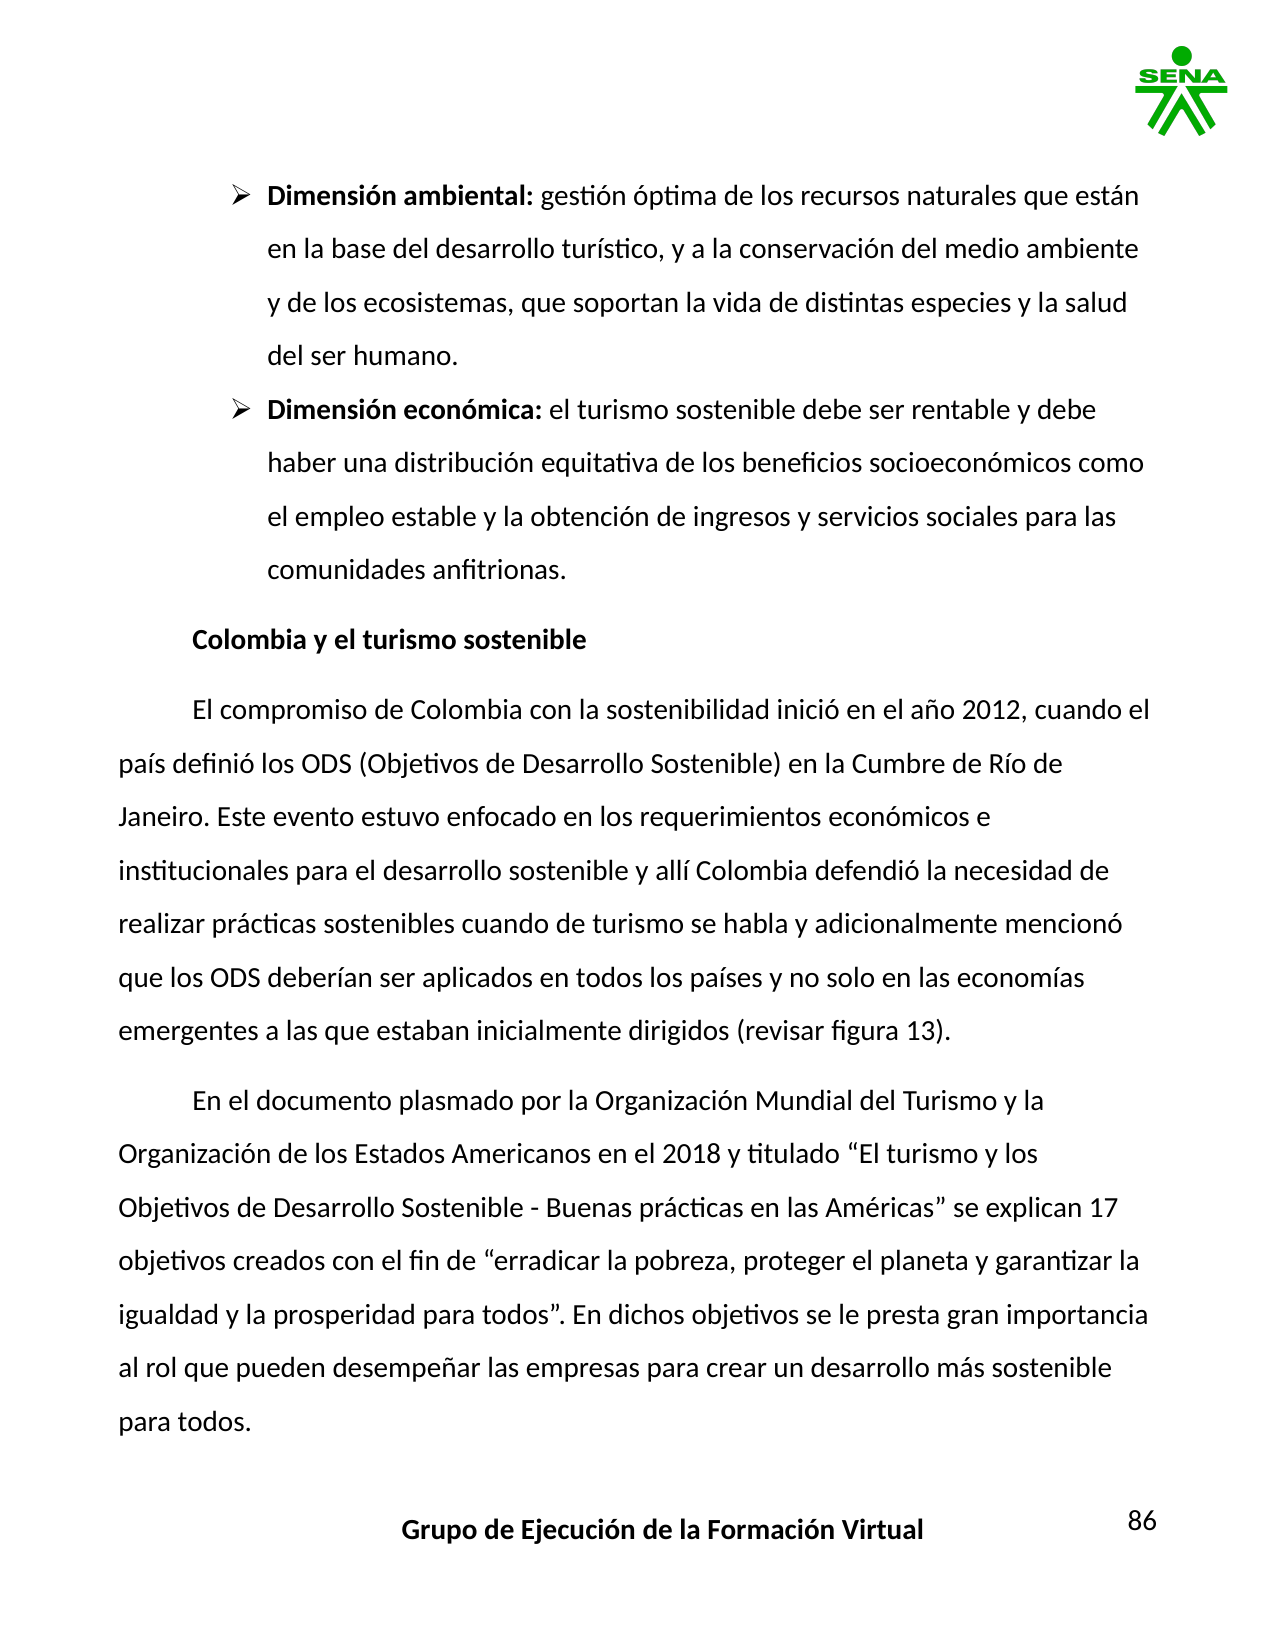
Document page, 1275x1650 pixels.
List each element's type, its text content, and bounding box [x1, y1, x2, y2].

text Colombia y el turismo sostenible [118, 621, 1157, 657]
picture [1135, 46, 1228, 136]
text En el documento plasmado por la Organización Mundial del Turismo y la Organización de los Estados Americanos en el 2018 y titulado “El turismo y los Objetivos de Desarrollo Sostenible - Buenas prácticas en las Américas” se explican 17 objetivos creados con el fin de “erradicar la pobreza, proteger el planeta y garantizar la igualdad y la prosperidad para todos”. En dichos objetivos se le presta gran importancia al rol que pueden desempeñar las empresas para crear un desarrollo más sostenible para todos. [118, 1082, 1157, 1438]
list Dimensión ambiental: gestión óptima de los recursos naturales que están en la base del desarrollo turístico, y a la conservación del medio ambiente y de los ecosistemas, que soportan la vida de distintas especies y la salud del ser humano. [229, 177, 1157, 373]
text El compromiso de Colombia con la sostenibilidad inició en el año 2012, cuando el país definió los ODS (Objetivos de Desarrollo Sostenible) en la Cumbre de Río de Janeiro. Este evento estuvo enfocado en los requerimientos económicos e institucionales para el desarrollo sostenible y allí Colombia defendió la necesidad de realizar prácticas sostenibles cuando de turismo se habla y adicionalmente mencionó que los ODS deberían ser aplicados en todos los países y no solo en las economías emergentes a las que estaban inicialmente dirigidos (revisar figura 13). [118, 691, 1157, 1048]
list Dimensión económica: el turismo sostenible debe ser rentable y debe haber una distribución equitativa de los beneficios socioeconómicos como el empleo estable y la obtención de ingresos y servicios sociales para las comunidades anfitrionas. [229, 391, 1157, 587]
